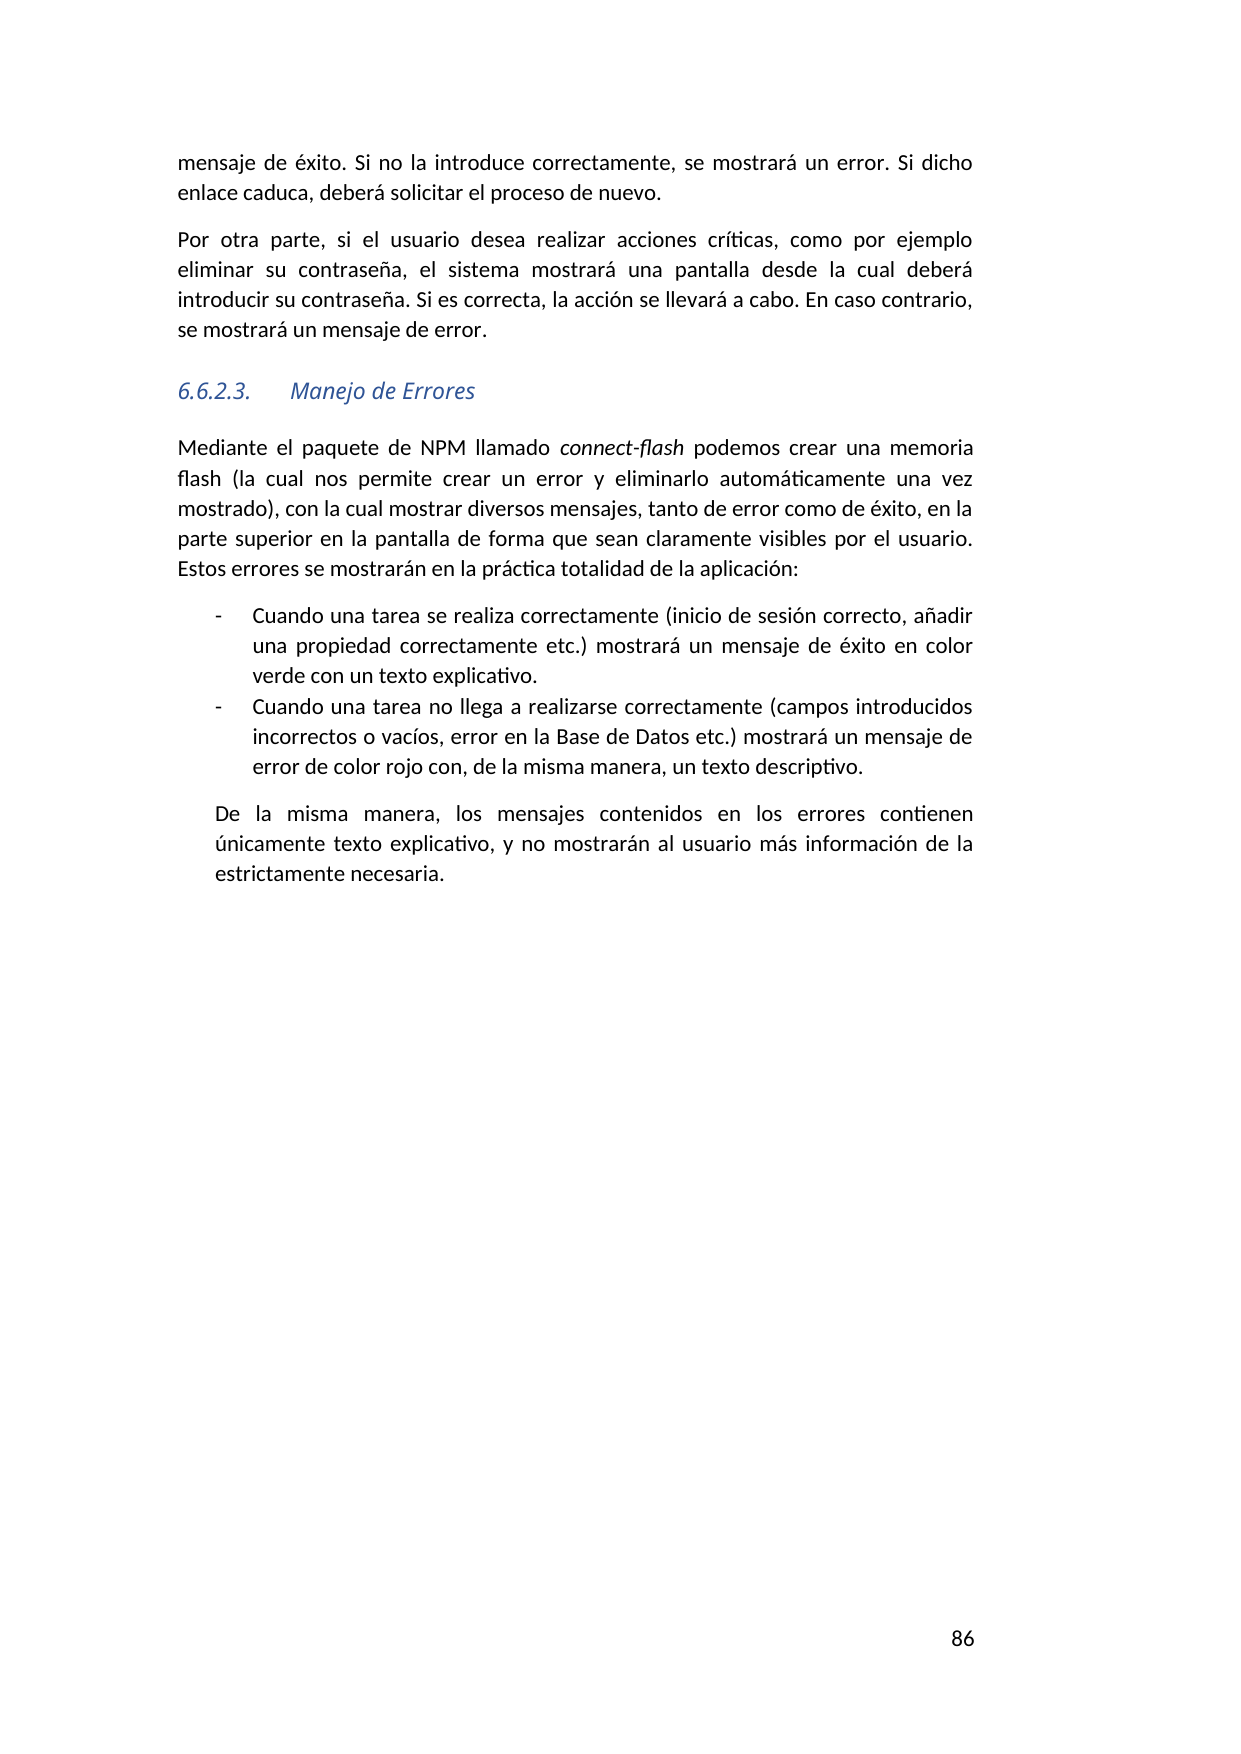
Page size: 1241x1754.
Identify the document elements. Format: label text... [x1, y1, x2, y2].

subtitle Manejo de Errores [177, 375, 974, 406]
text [177, 148, 974, 206]
list Cuando una tarea se realiza correctamente (inicio de sesión correcto, añadir una propiedad correctamente etc.) mostrará un mensaje de éxito en color verde con un texto explicativo. [215, 601, 974, 690]
list Cuando una tarea no llega a realizarse correctamente (campos introducidos incorrectos o vacíos, error en la Base de Datos etc.) mostrará un mensaje de error de color rojo con, de la misma manera, un texto descriptivo. [215, 692, 974, 780]
text Mediante el paquete de NPM llamado connect-flash podemos crear una memoria flash (la cual nos permite crear un error y eliminarlo automáticamente una vez mostrado), con la cual mostrar diversos mensajes, tanto de error como de éxito, en la parte superior en la pantalla de forma que sean claramente visibles por el usuario. Estos errores se mostrarán en la práctica totalidad de la aplicación: [177, 433, 974, 582]
text Por otra parte, si el usuario desea realizar acciones críticas, como por ejemplo eliminar su contraseña, el sistema mostrará una pantalla desde la cual deberá introducir su contraseña. Si es correcta, la acción se llevará a cabo. En caso contrario, se mostrará un mensaje de error. [177, 225, 974, 343]
text De la misma manera, los mensajes contenidos en los errores contienen únicamente texto explicativo, y no mostrarán al usuario más información de la estrictamente necesaria. [215, 799, 974, 888]
